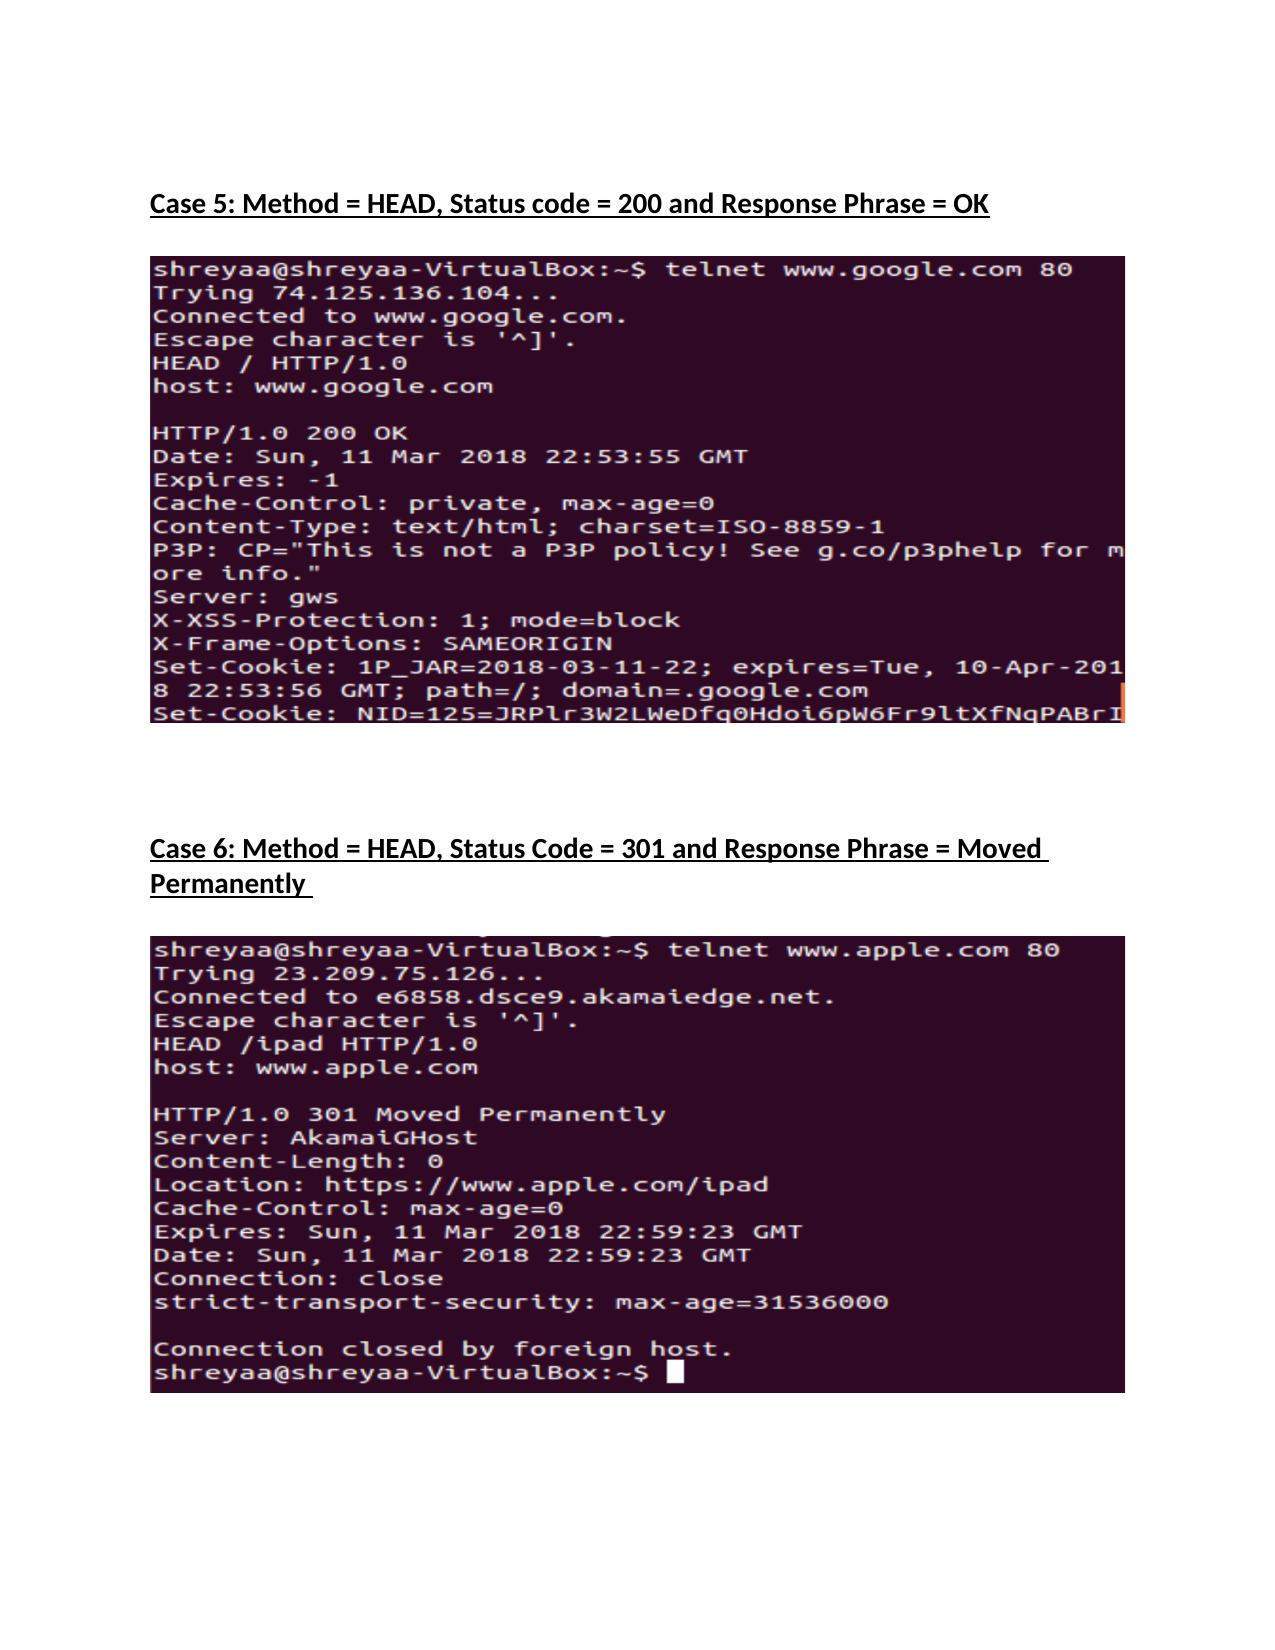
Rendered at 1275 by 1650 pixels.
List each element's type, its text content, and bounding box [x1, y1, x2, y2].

picture [150, 256, 1125, 723]
text Case 5: Method = HEAD, Status code = 200 and Response Phrase = OK [150, 186, 1125, 221]
picture [150, 936, 1125, 1393]
text Case 6: Method = HEAD, Status Code = 301 and Response Phrase = Moved Permanently [150, 830, 1125, 901]
